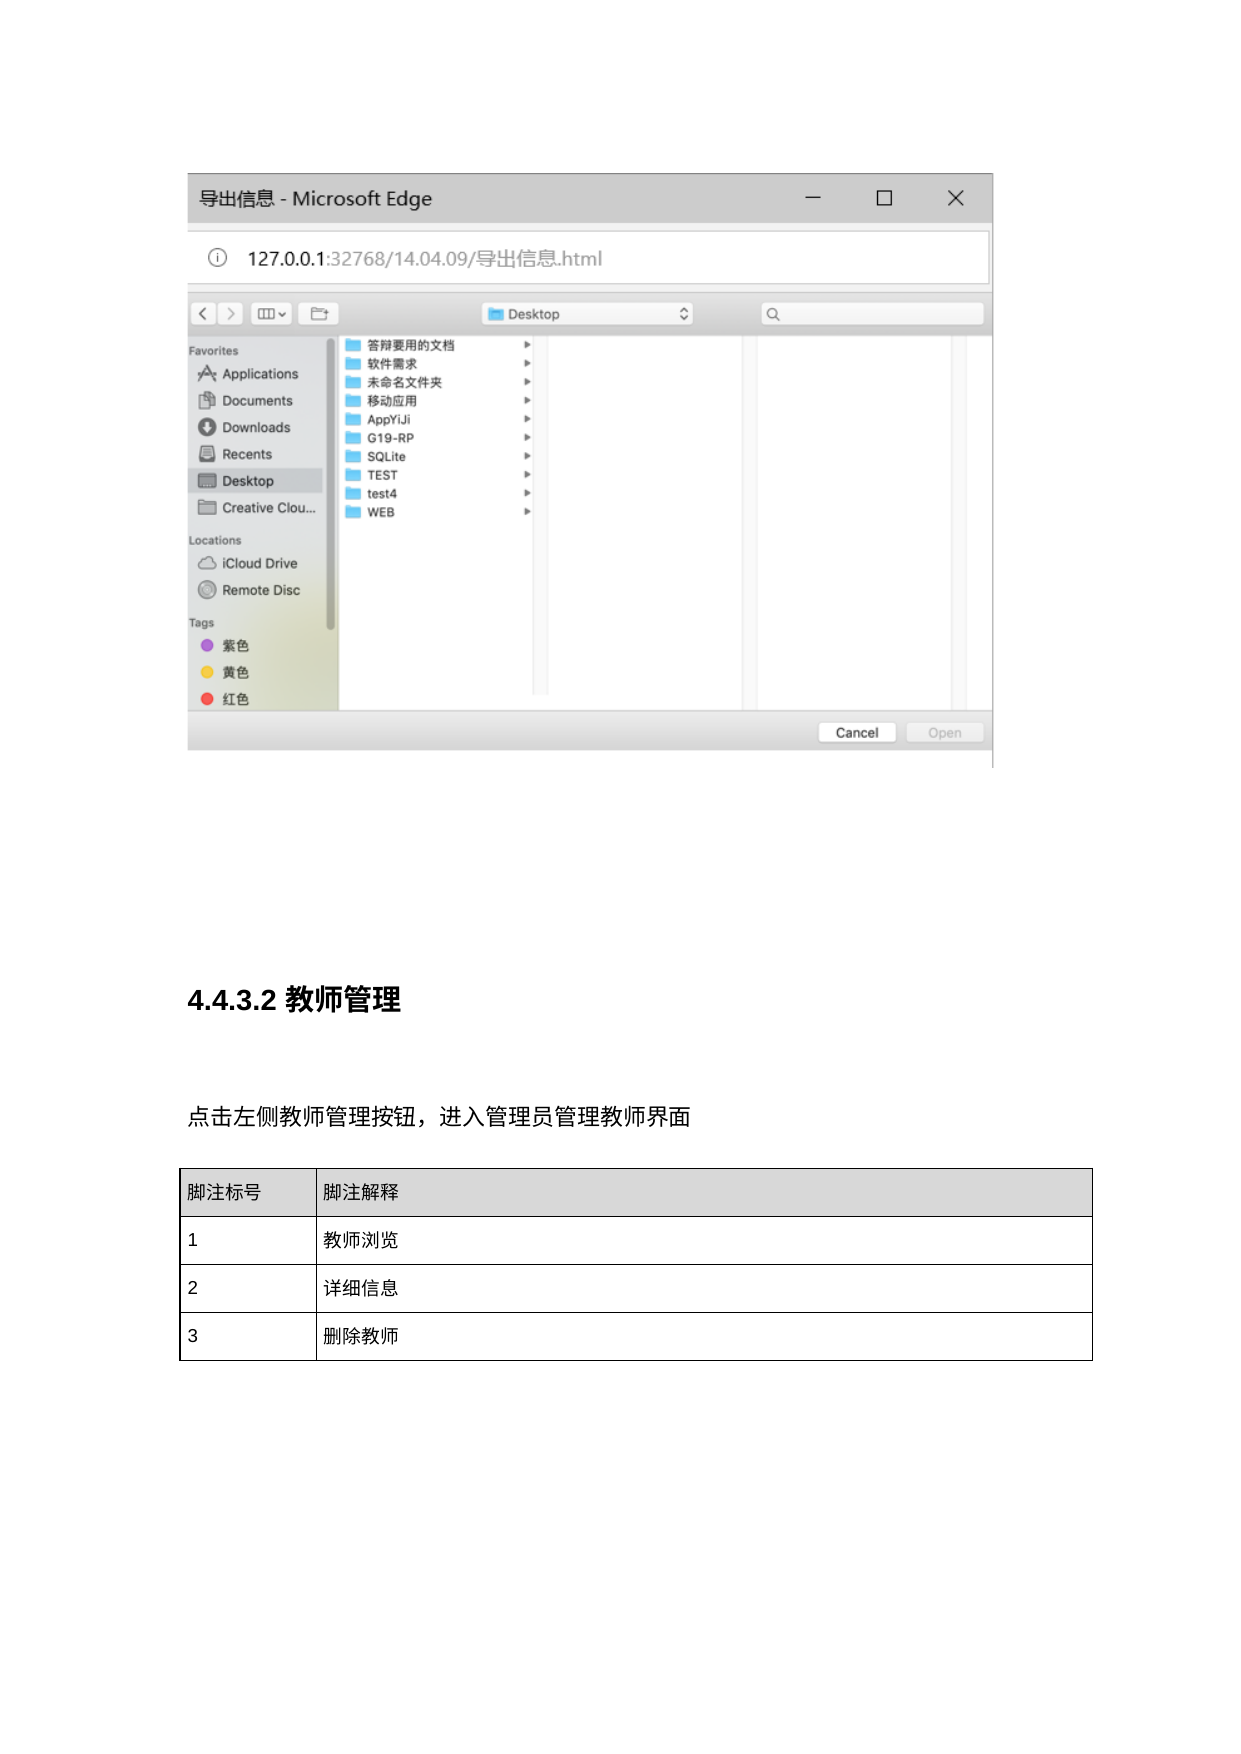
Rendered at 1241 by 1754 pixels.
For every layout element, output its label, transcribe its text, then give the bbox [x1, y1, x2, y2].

table_cell 1 [181, 1217, 316, 1264]
text 点击左侧教师管理按钮，进入管理员管理教师界面 [187, 1083, 1053, 1148]
table_header 脚注解释 [317, 1169, 1092, 1216]
table_cell 3 [181, 1313, 316, 1360]
table_cell 2 [181, 1265, 316, 1312]
table_cell 删除教师 [317, 1313, 1092, 1360]
table_cell 教师浏览 [317, 1217, 1092, 1264]
table_header 脚注标号 [181, 1169, 316, 1216]
subtitle 教师管理 [187, 965, 1053, 1030]
picture [187, 173, 996, 768]
table_cell 详细信息 [317, 1265, 1092, 1312]
